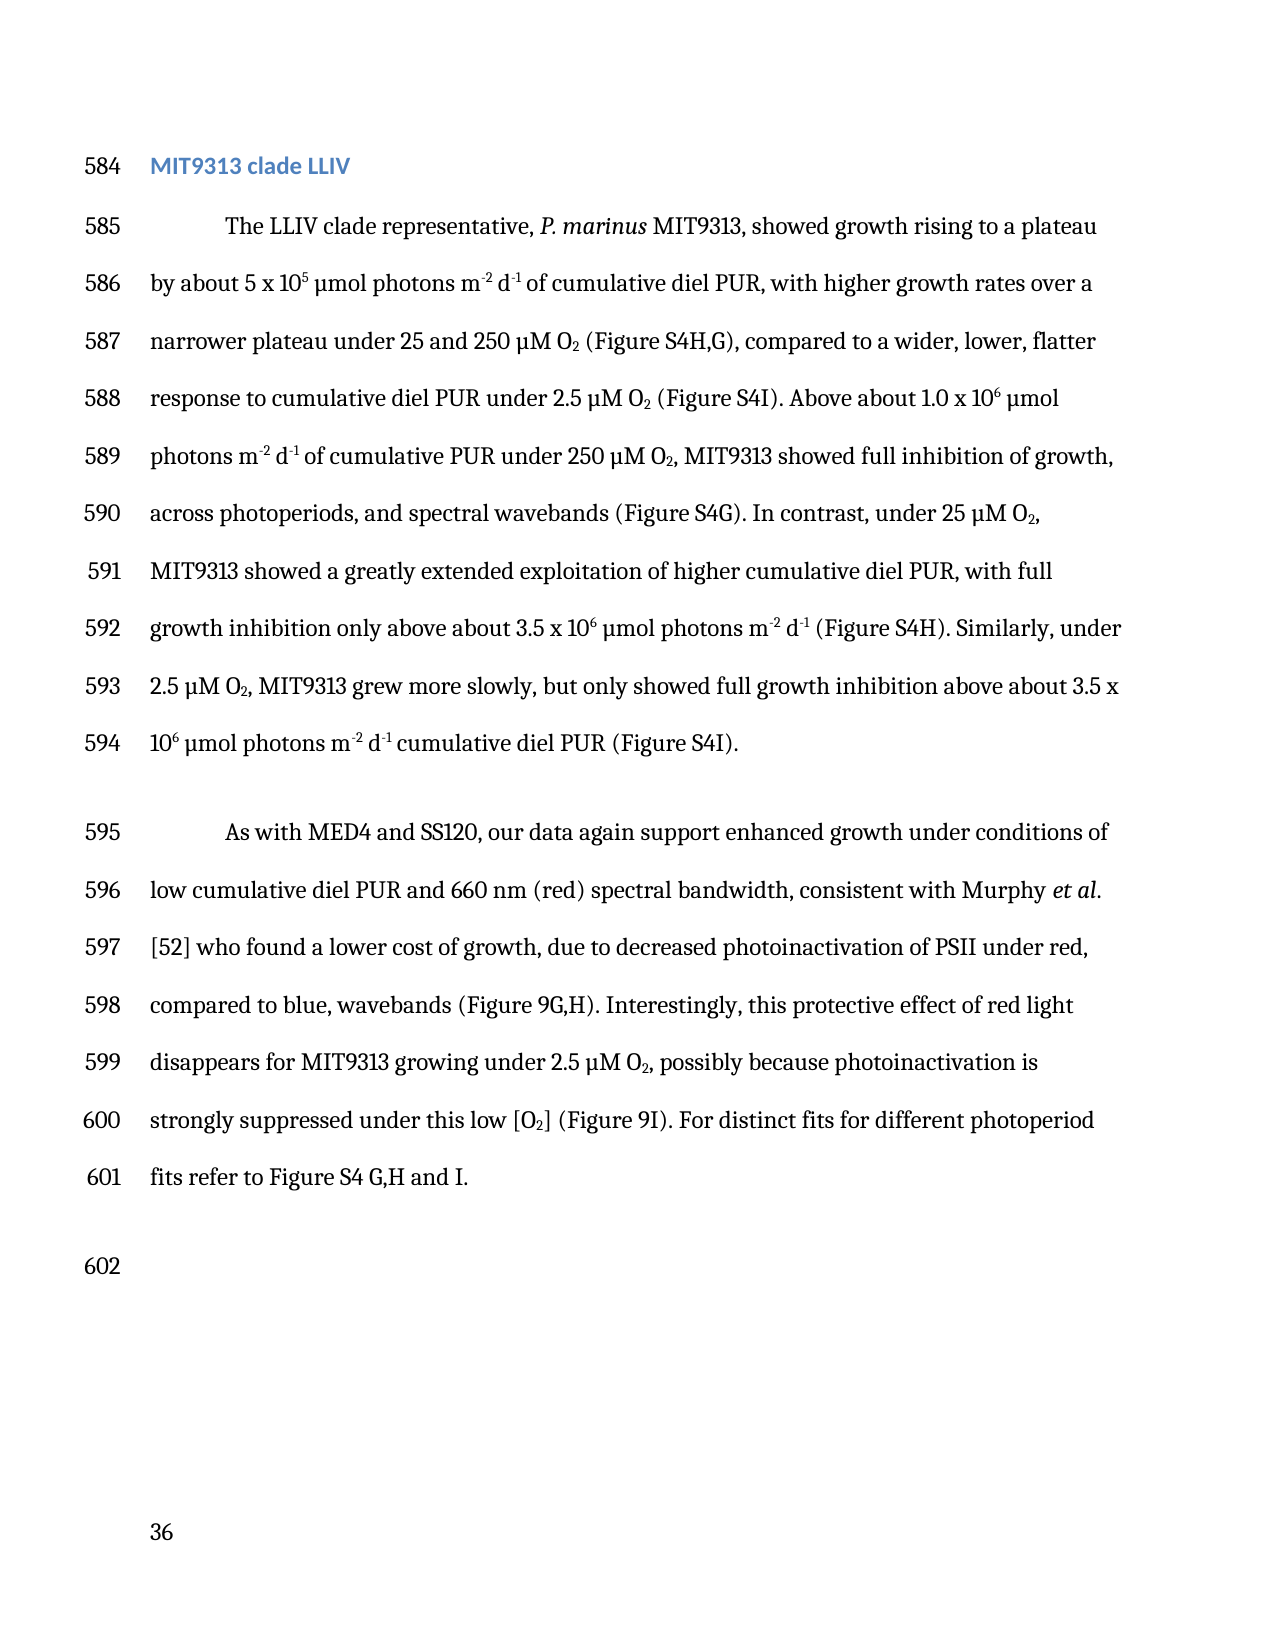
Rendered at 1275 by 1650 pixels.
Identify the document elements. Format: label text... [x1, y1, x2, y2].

text The LLIV clade representative, P. marinus MIT9313, showed growth rising to a plateau by about 5 x 105 µmol photons m-2 d-1 of cumulative diel PUR, with higher growth rates over a narrower plateau under 25 and 250 µM O2 (Figure S4H,G), compared to a wider, lower, flatter response to cumulative diel PUR under 2.5 µM O2 (Figure S4I). Above about 1.0 x 106 µmol photons m-2 d-1 of cumulative PUR under 250 µM O2, MIT9313 showed full inhibition of growth, across photoperiods, and spectral wavebands (Figure S4G). In contrast, under 25 µM O2, MIT9313 showed a greatly extended exploitation of higher cumulative diel PUR, with full growth inhibition only above about 3.5 x 106 µmol photons m-2 d-1 (Figure S4H). Similarly, under 2.5 µM O2, MIT9313 grew more slowly, but only showed full growth inhibition above about 3.5 x 106 µmol photons m-2 d-1 cumulative diel PUR (Figure S4I). [150, 212, 1125, 758]
subtitle MIT9313 clade LLIV [150, 150, 1125, 181]
text As with MED4 and SS120, our data again support enhanced growth under conditions of low cumulative diel PUR and 660 nm (red) spectral bandwidth, consistent with Murphy et al.[52] who found a lower cost of growth, due to decreased photoinactivation of PSII under red, compared to blue, wavebands (Figure 9G,H). Interestingly, this protective effect of red light disappears for MIT9313 growing under 2.5 µM O2, possibly because photoinactivation is strongly suppressed under this low [O2] (Figure 9I). For distinct fits for different photoperiod fits refer to Figure S4 G,H and I. [150, 818, 1125, 1192]
